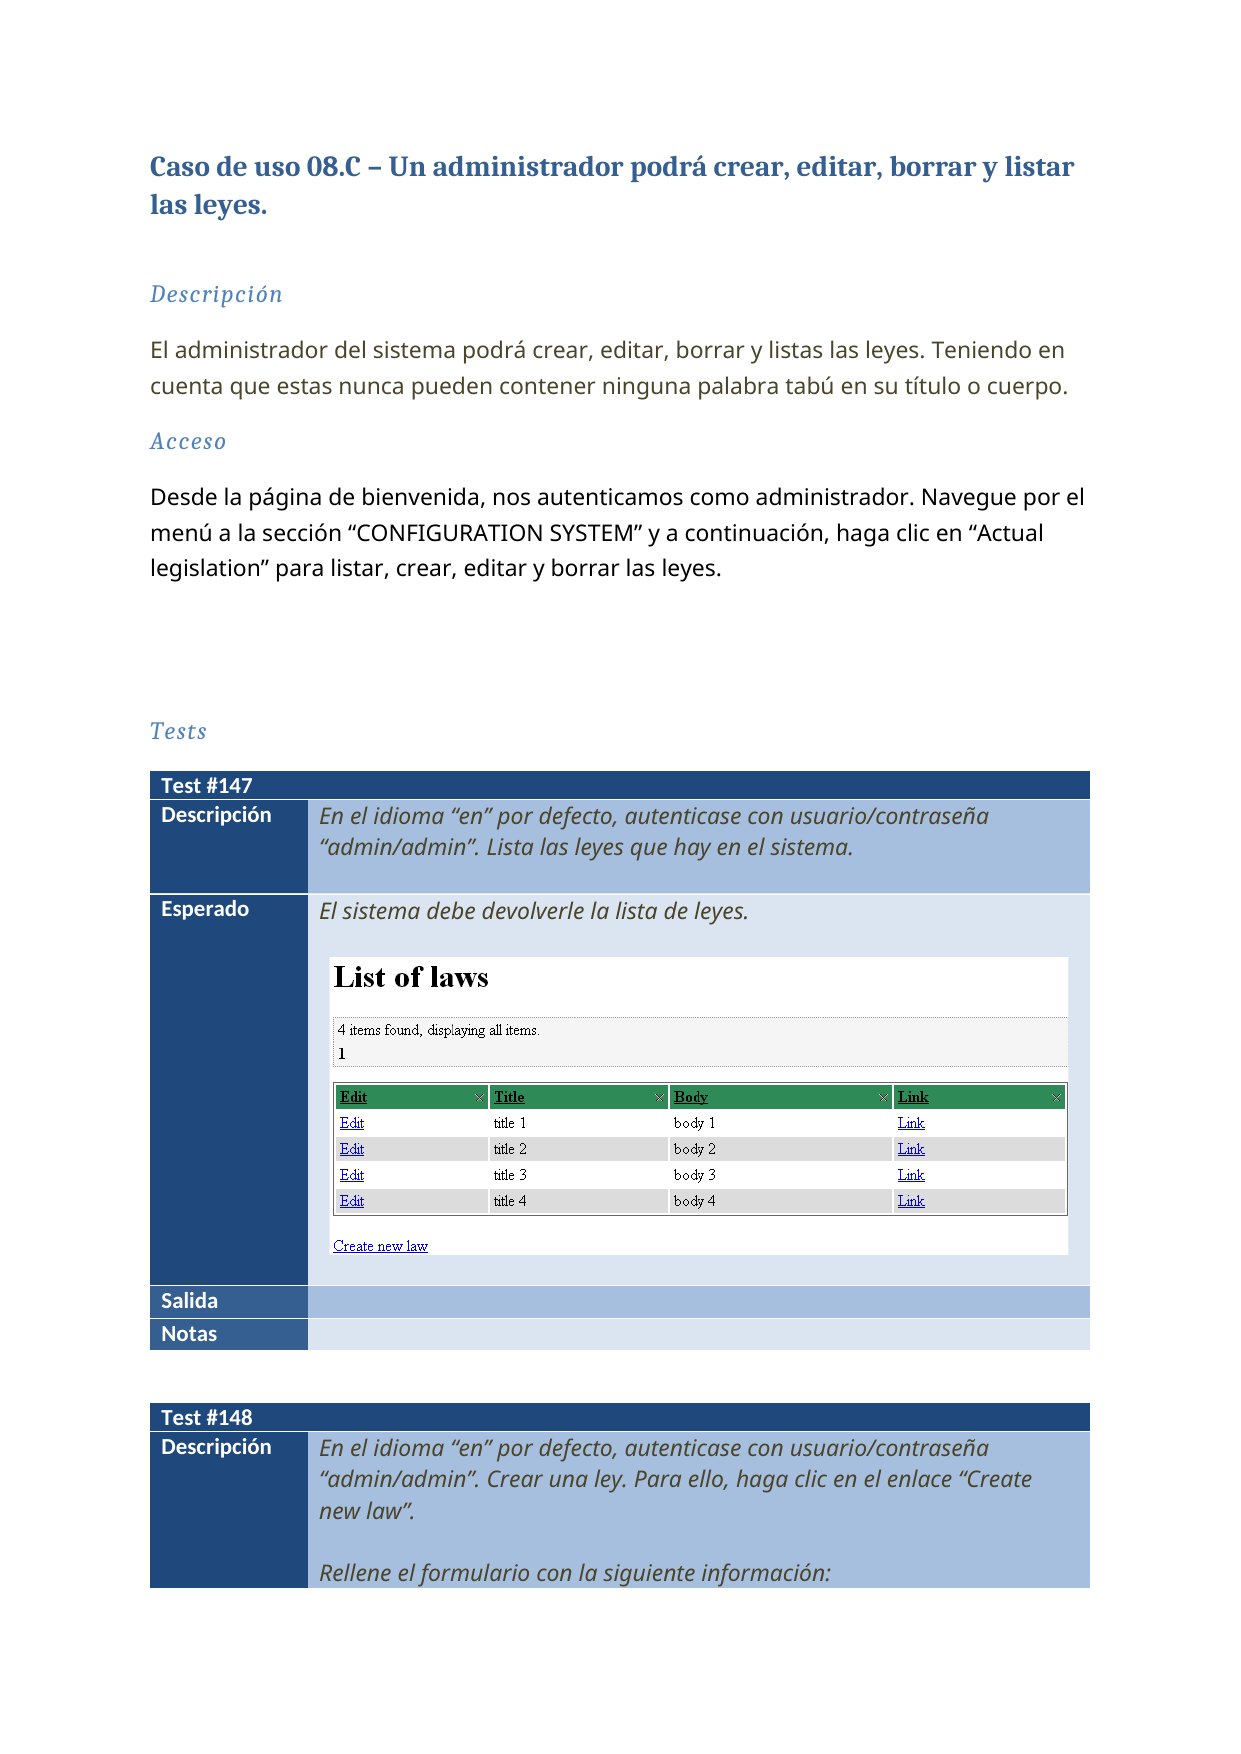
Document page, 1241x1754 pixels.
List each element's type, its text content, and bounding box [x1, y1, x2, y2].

subtitle Acceso [150, 427, 1090, 455]
picture [329, 957, 1069, 1255]
table_cell El sistema debe devolverle la lista de leyes. [308, 895, 1090, 1285]
table_header Test #148 [150, 1403, 1090, 1431]
text El administrador del sistema podrá crear, editar, borrar y listas las leyes. Teniendo en cuenta que estas nunca pueden contener ninguna palabra tabú en su título o cuerpo. [150, 334, 1090, 401]
table_cell [308, 1319, 1090, 1350]
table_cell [308, 1432, 1090, 1588]
subtitle Caso de uso 08.C – Un administrador podrá crear, editar, borrar y listar las leyes. [150, 150, 1090, 222]
table_cell Esperado [150, 895, 308, 1285]
subtitle Descripción [150, 280, 1090, 309]
table_cell En el idioma “en” por defecto, autenticase con usuario/contraseña “admin/admin”. Lista las leyes que hay en el sistema. [308, 800, 1090, 893]
table_cell Descripción [150, 1432, 308, 1588]
table_cell Salida [150, 1286, 308, 1318]
subtitle Tests [150, 717, 1090, 746]
table_cell Notas [150, 1319, 308, 1350]
text Desde la página de bienvenida, nos autenticamos como administrador. Navegue por el menú a la sección “CONFIGURATION SYSTEM” y a continuación, haga clic en “Actual legislation” para listar, crear, editar y borrar las leyes. [150, 481, 1090, 584]
table_cell Descripción [150, 800, 308, 893]
table_header Test #147 [150, 771, 1090, 799]
table_cell [308, 1286, 1090, 1318]
